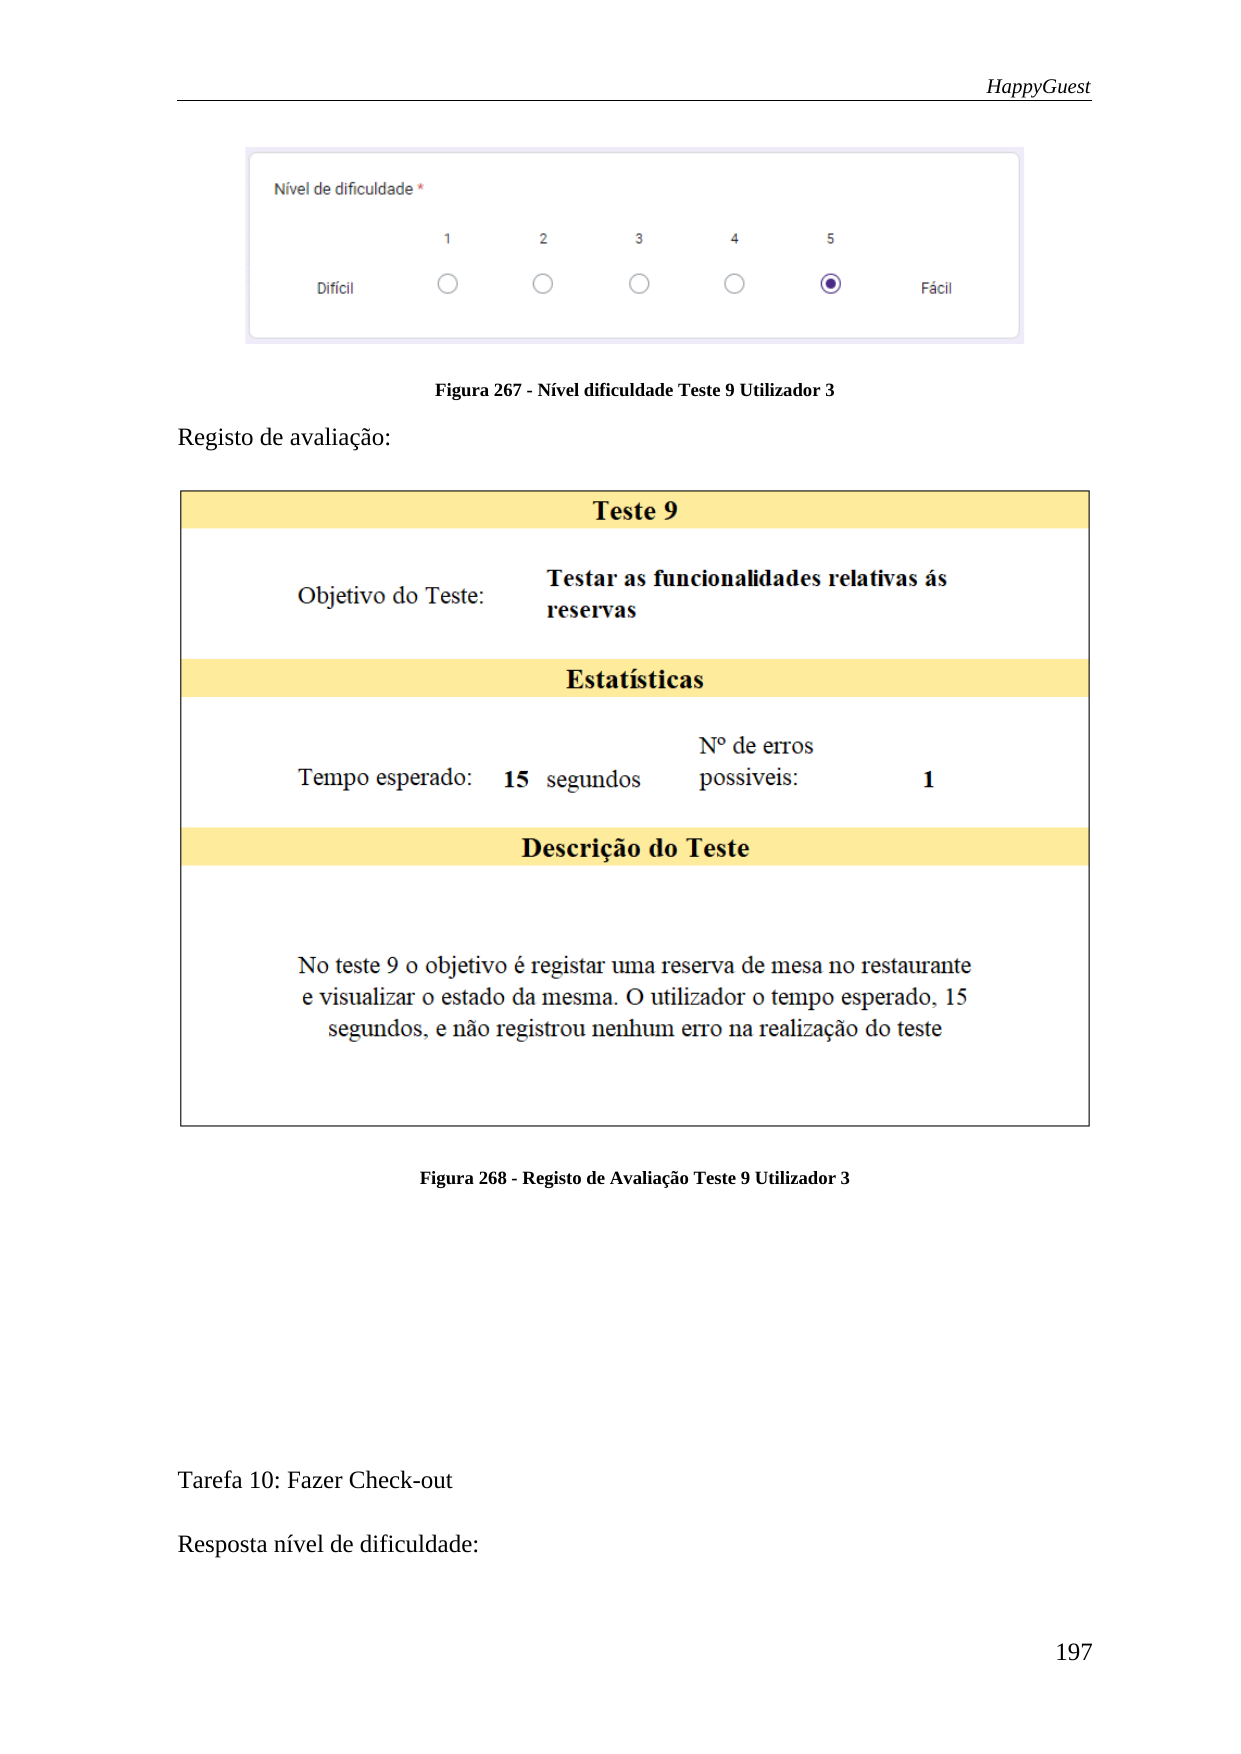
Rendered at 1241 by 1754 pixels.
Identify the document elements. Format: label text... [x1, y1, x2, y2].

text Tarefa 10: Fazer Check-out [177, 1465, 1092, 1494]
picture [245, 147, 1025, 344]
picture [177, 485, 1093, 1132]
text Resposta nível de dificuldade: [177, 1529, 1092, 1558]
text Registo de avaliação: [177, 422, 1092, 450]
